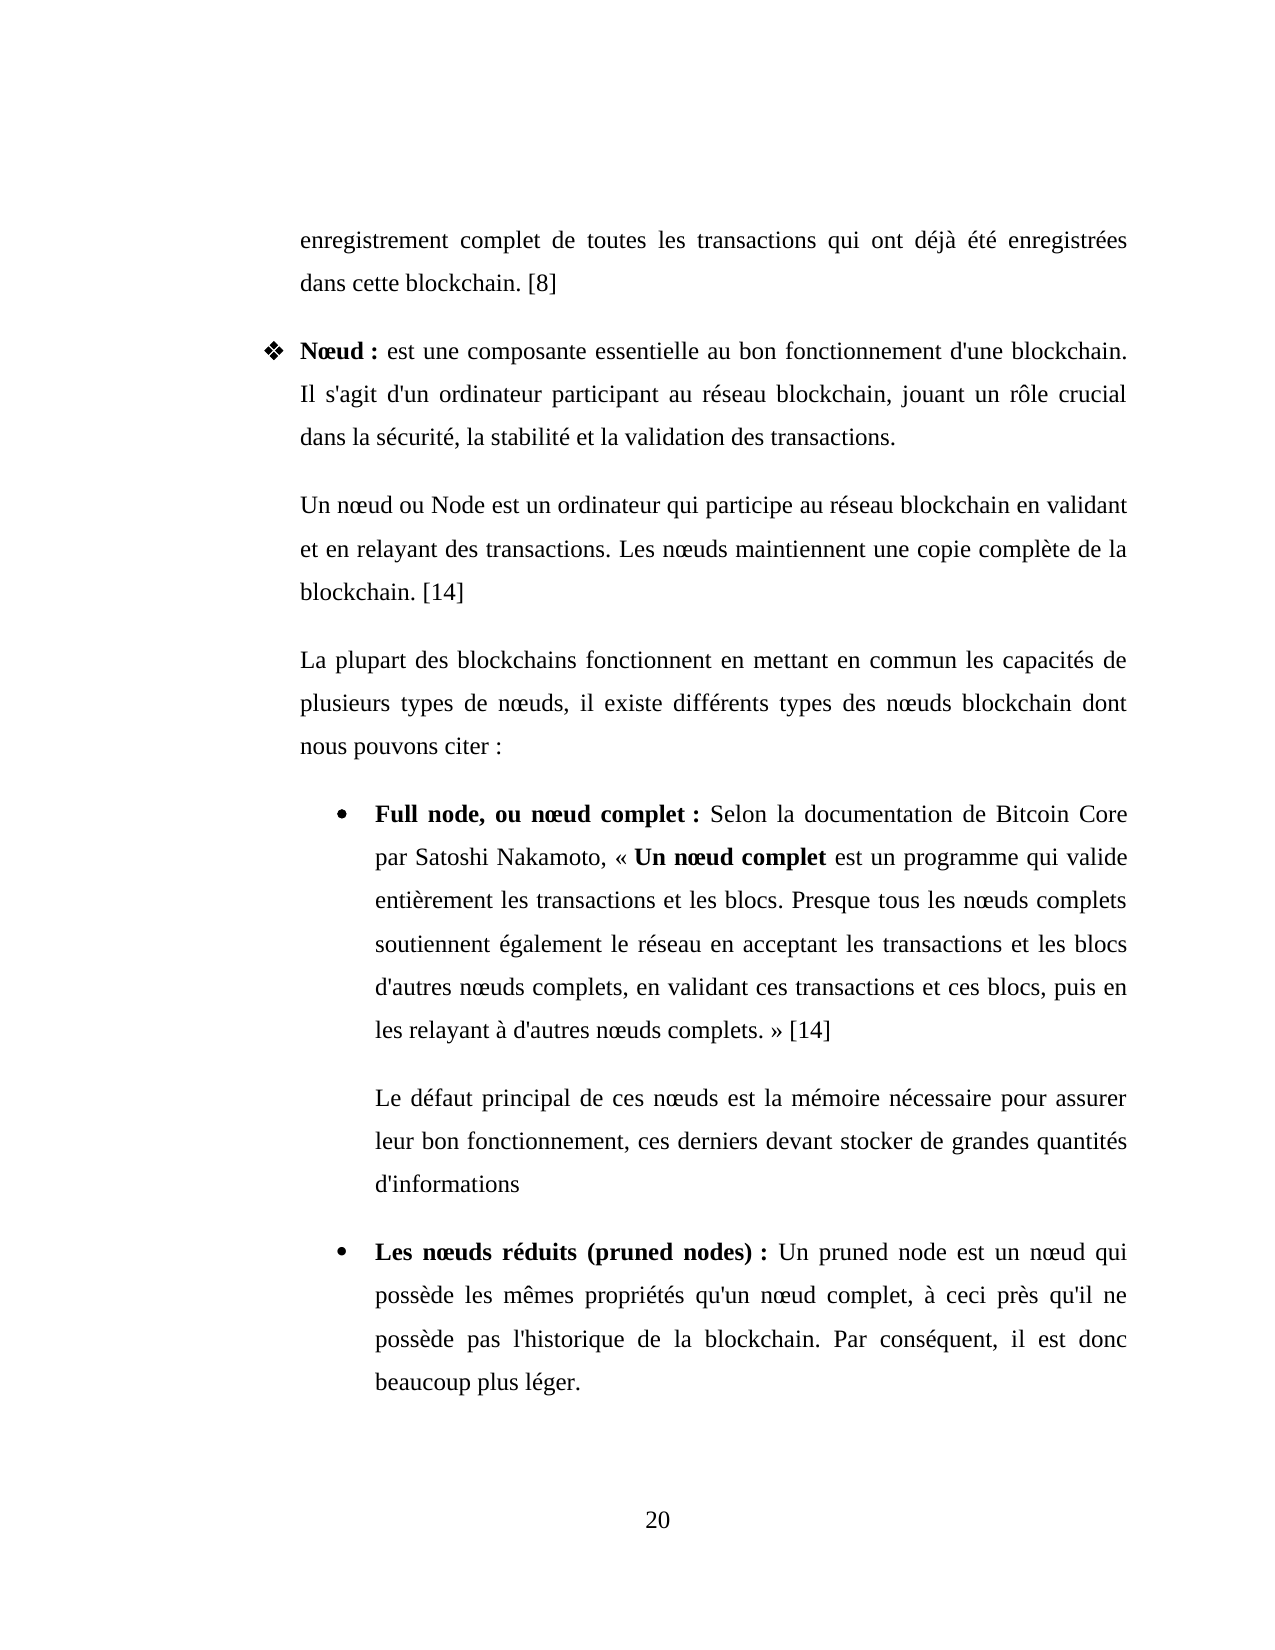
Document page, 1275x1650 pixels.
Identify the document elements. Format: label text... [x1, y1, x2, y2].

text Le défaut principal de ces nœuds est la mémoire nécessaire pour assurer leur bon fonctionnement, ces derniers devant stocker de grandes quantités d'informations [375, 1083, 1128, 1198]
list Les nœuds réduits (pruned nodes) : Un pruned node est un nœud qui possède les mêmes propriétés qu'un nœud complet, à ceci près qu'il ne possède pas l'historique de la blockchain. Par conséquent, il est donc beaucoup plus léger. [337, 1237, 1128, 1396]
text Un nœud ou Node est un ordinateur qui participe au réseau blockchain en validant et en relayant des transactions. Les nœuds maintiennent une copie complète de la blockchain. [300, 491, 1128, 606]
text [300, 225, 1128, 297]
list Nœud : est une composante essentielle au bon fonctionnement d'une blockchain. Il s'agit d'un ordinateur participant au réseau blockchain, jouant un rôle crucial dans la sécurité, la stabilité et la validation des transactions. [262, 336, 1128, 451]
text La plupart des blockchains fonctionnent en mettant en commun les capacités de plusieurs types de nœuds, il existe différents types des nœuds blockchain dont nous pouvons citer : [300, 645, 1128, 760]
list Full node, ou nœud complet : Selon la documentation de Bitcoin Core par Satoshi Nakamoto, « Un nœud complet est un programme qui valide entièrement les transactions et les blocs. Presque tous les nœuds complets soutiennent également le réseau en acceptant les transactions et les blocs d'autres nœuds complets, en validant ces transactions et ces blocs, puis en les relayant à d'autres nœuds complets. » [337, 799, 1128, 1044]
